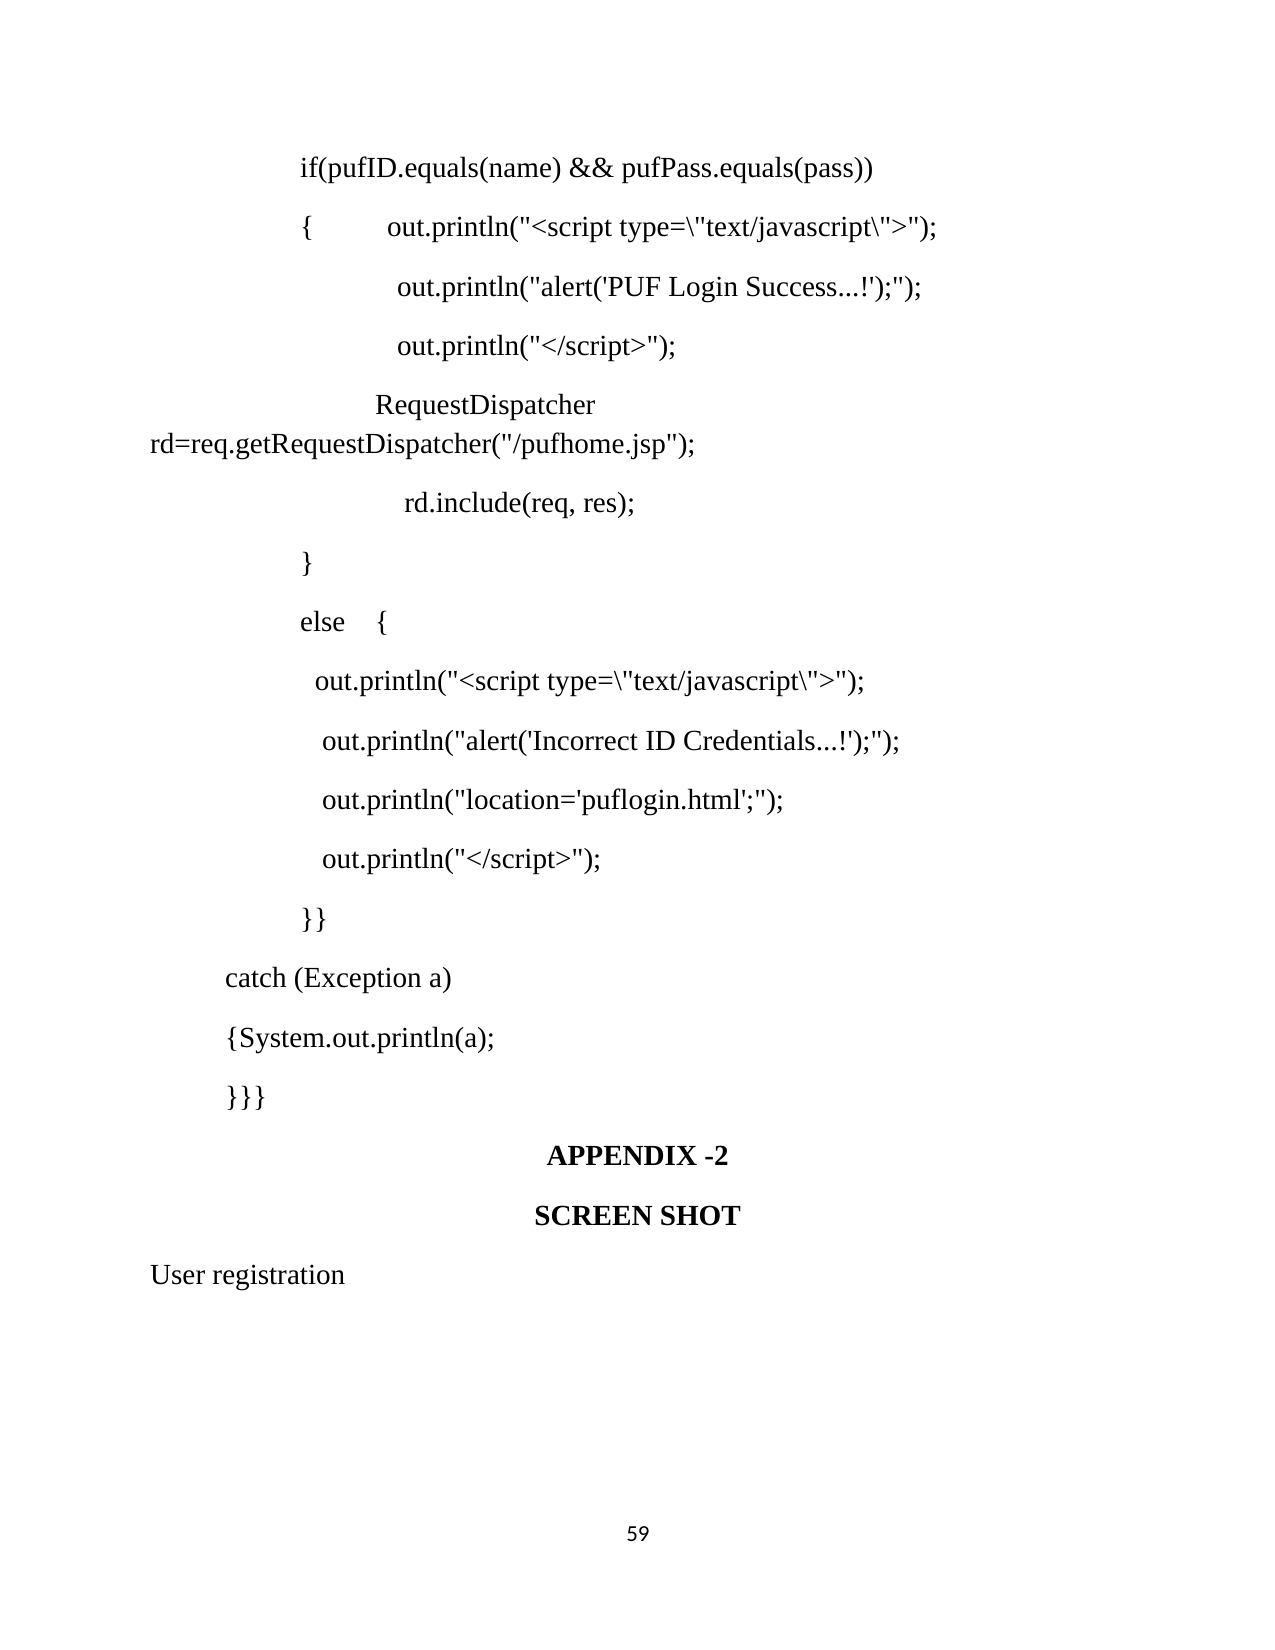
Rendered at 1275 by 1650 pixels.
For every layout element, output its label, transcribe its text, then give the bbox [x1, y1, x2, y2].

text out.println("<script type=\"text/javascript\">"); [150, 663, 1125, 697]
text } [150, 545, 1125, 578]
text if(pufID.equals(name) && pufPass.equals(pass)) [150, 150, 1125, 183]
text {System.out.println(a); [150, 1020, 1125, 1053]
text out.println("location='puflogin.html';"); [150, 782, 1125, 816]
text out.println("alert('Incorrect ID Credentials...!');"); [150, 723, 1125, 756]
text }}} [150, 1079, 1125, 1113]
text out.println("alert('PUF Login Success...!');"); [150, 269, 1125, 302]
text }} [150, 901, 1125, 934]
text else { [150, 604, 1125, 638]
text RequestDispatcher rd=req.getRequestDispatcher("/pufhome.jsp"); [150, 387, 1125, 459]
text APPENDIX -2 [150, 1138, 1125, 1172]
text rd.include(req, res); [150, 485, 1125, 519]
text SCREEN SHOT [150, 1198, 1125, 1231]
text out.println("</script>"); [150, 842, 1125, 875]
text out.println("</script>"); [150, 328, 1125, 362]
text { out.println("<script type=\"text/javascript\">"); [150, 209, 1125, 243]
text catch (Exception a) [150, 960, 1125, 994]
text User registration [150, 1257, 1125, 1291]
